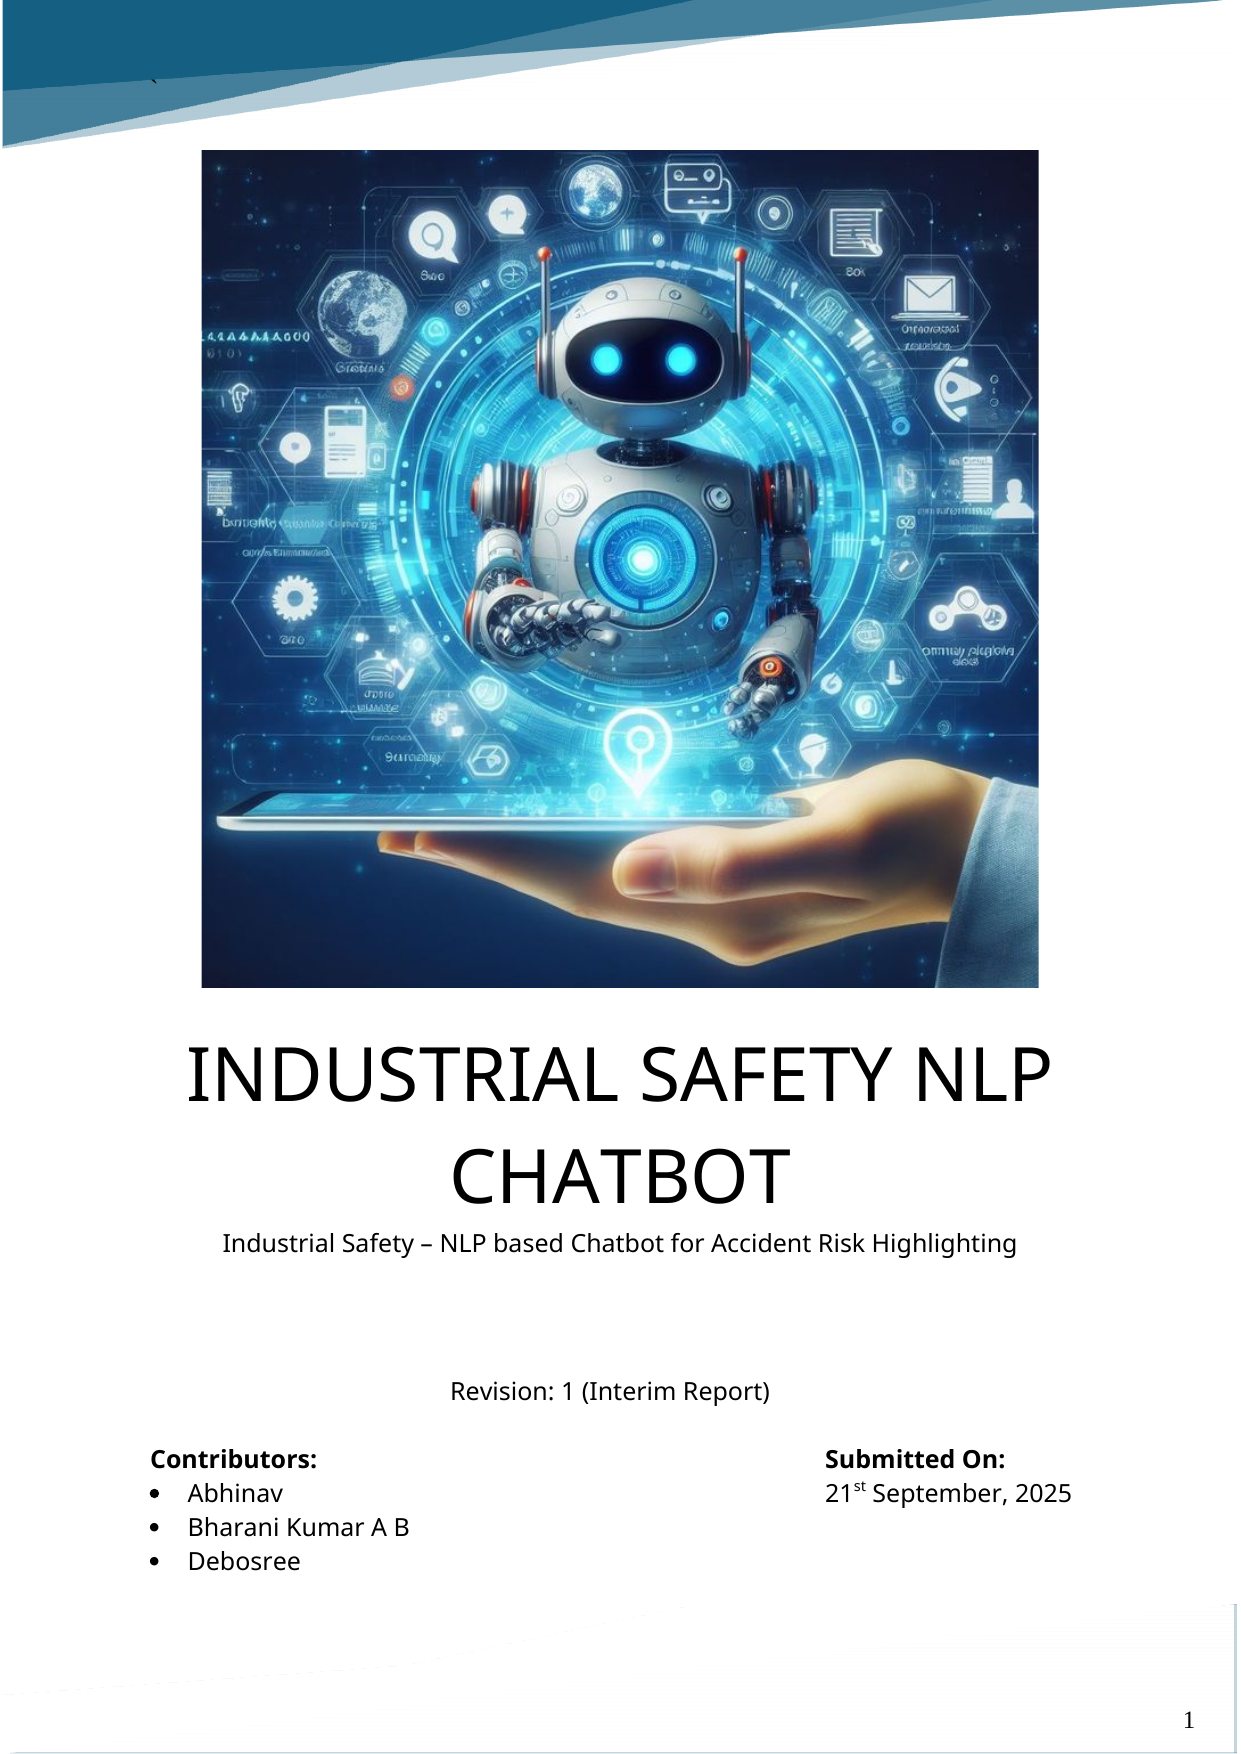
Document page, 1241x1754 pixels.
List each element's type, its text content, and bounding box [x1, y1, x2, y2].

list Abhinav 21st September, 2025 [150, 1475, 1090, 1509]
text INDUSTRIAL SAFETY NLP CHATBOT [150, 1021, 1090, 1226]
text Contributors: Submitted On: [150, 1441, 1090, 1475]
text Revision: 1 (Interim Report) [450, 1373, 1090, 1407]
picture [2, 1604, 1237, 1753]
picture [201, 150, 1039, 988]
list Bharani Kumar A B [150, 1509, 1090, 1543]
picture [2, 0, 1238, 149]
list Debosree [150, 1543, 1090, 1578]
text Industrial Safety – NLP based Chatbot for Accident Risk Highlighting [150, 1226, 1090, 1260]
